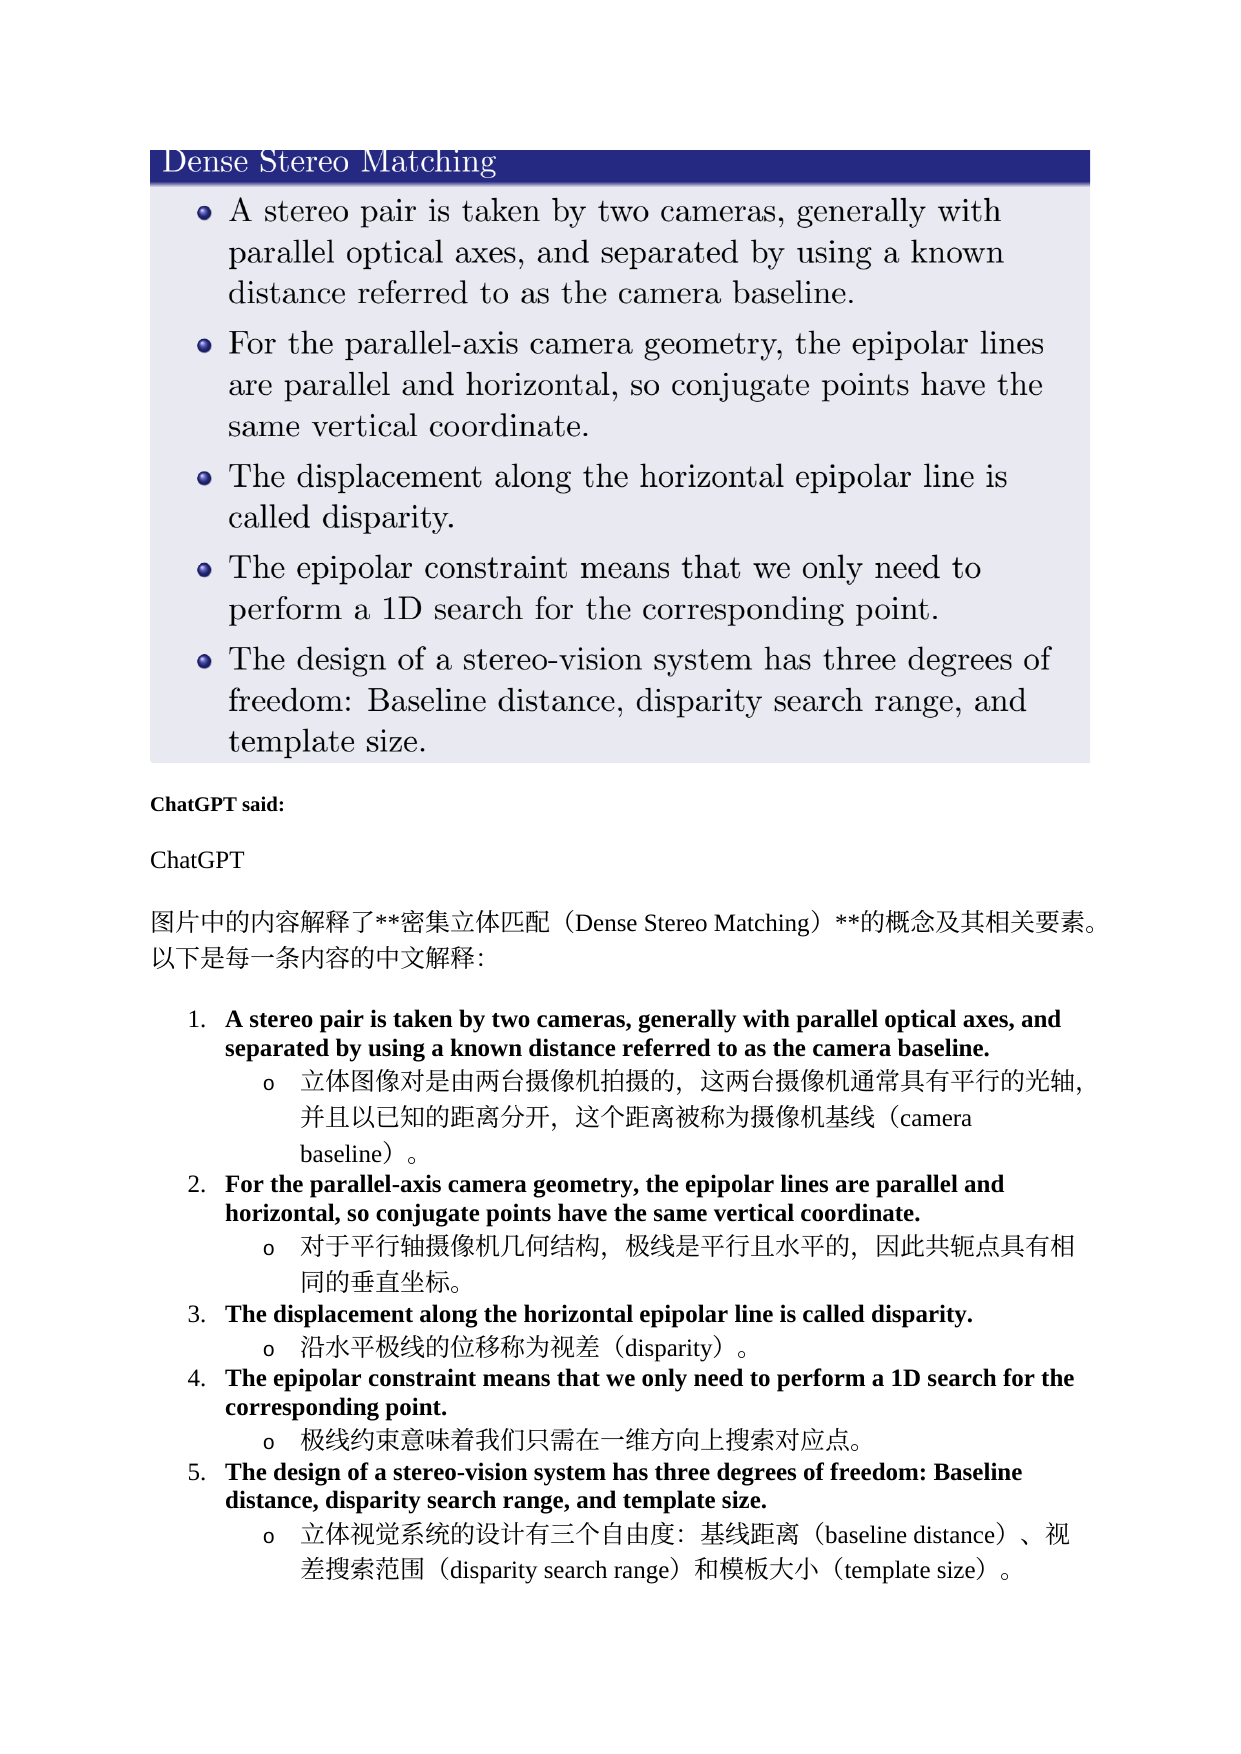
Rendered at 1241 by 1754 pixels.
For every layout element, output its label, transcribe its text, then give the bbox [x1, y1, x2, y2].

text 图片中的内容解释了**密集立体匹配（Dense Stereo Matching）**的概念及其相关要素。以下是每一条内容的中文解释： [150, 903, 1090, 975]
text ChatGPT said: [150, 792, 1090, 816]
list 极线约束意味着我们只需在一维方向上搜索对应点。 [262, 1421, 1090, 1457]
list For the parallel-axis camera geometry, the epipolar lines are parallel and horizontal, so conjugate points have the same vertical coordinate. [187, 1169, 1090, 1227]
list The epipolar constraint means that we only need to perform a 1D search for the corresponding point. [187, 1363, 1090, 1421]
picture [150, 150, 1091, 763]
list A stereo pair is taken by two cameras, generally with parallel optical axes, and separated by using a known distance referred to as the camera baseline. [187, 1004, 1090, 1061]
list 立体视觉系统的设计有三个自由度：基线距离（baseline distance）、视差搜索范围（disparity search range）和模板大小（template size）。 [262, 1514, 1090, 1586]
list The displacement along the horizontal epipolar line is called disparity. [187, 1299, 1090, 1327]
list The design of a stereo-vision system has three degrees of freedom: Baseline distance, disparity search range, and template size. [187, 1457, 1090, 1514]
list 沿水平极线的位移称为视差（disparity）。 [262, 1327, 1090, 1363]
list 立体图像对是由两台摄像机拍摄的，这两台摄像机通常具有平行的光轴，并且以已知的距离分开，这个距离被称为摄像机基线（camera baseline）。 [262, 1061, 1090, 1169]
text ChatGPT [150, 845, 1090, 874]
list 对于平行轴摄像机几何结构，极线是平行且水平的，因此共轭点具有相同的垂直坐标。 [262, 1227, 1090, 1299]
